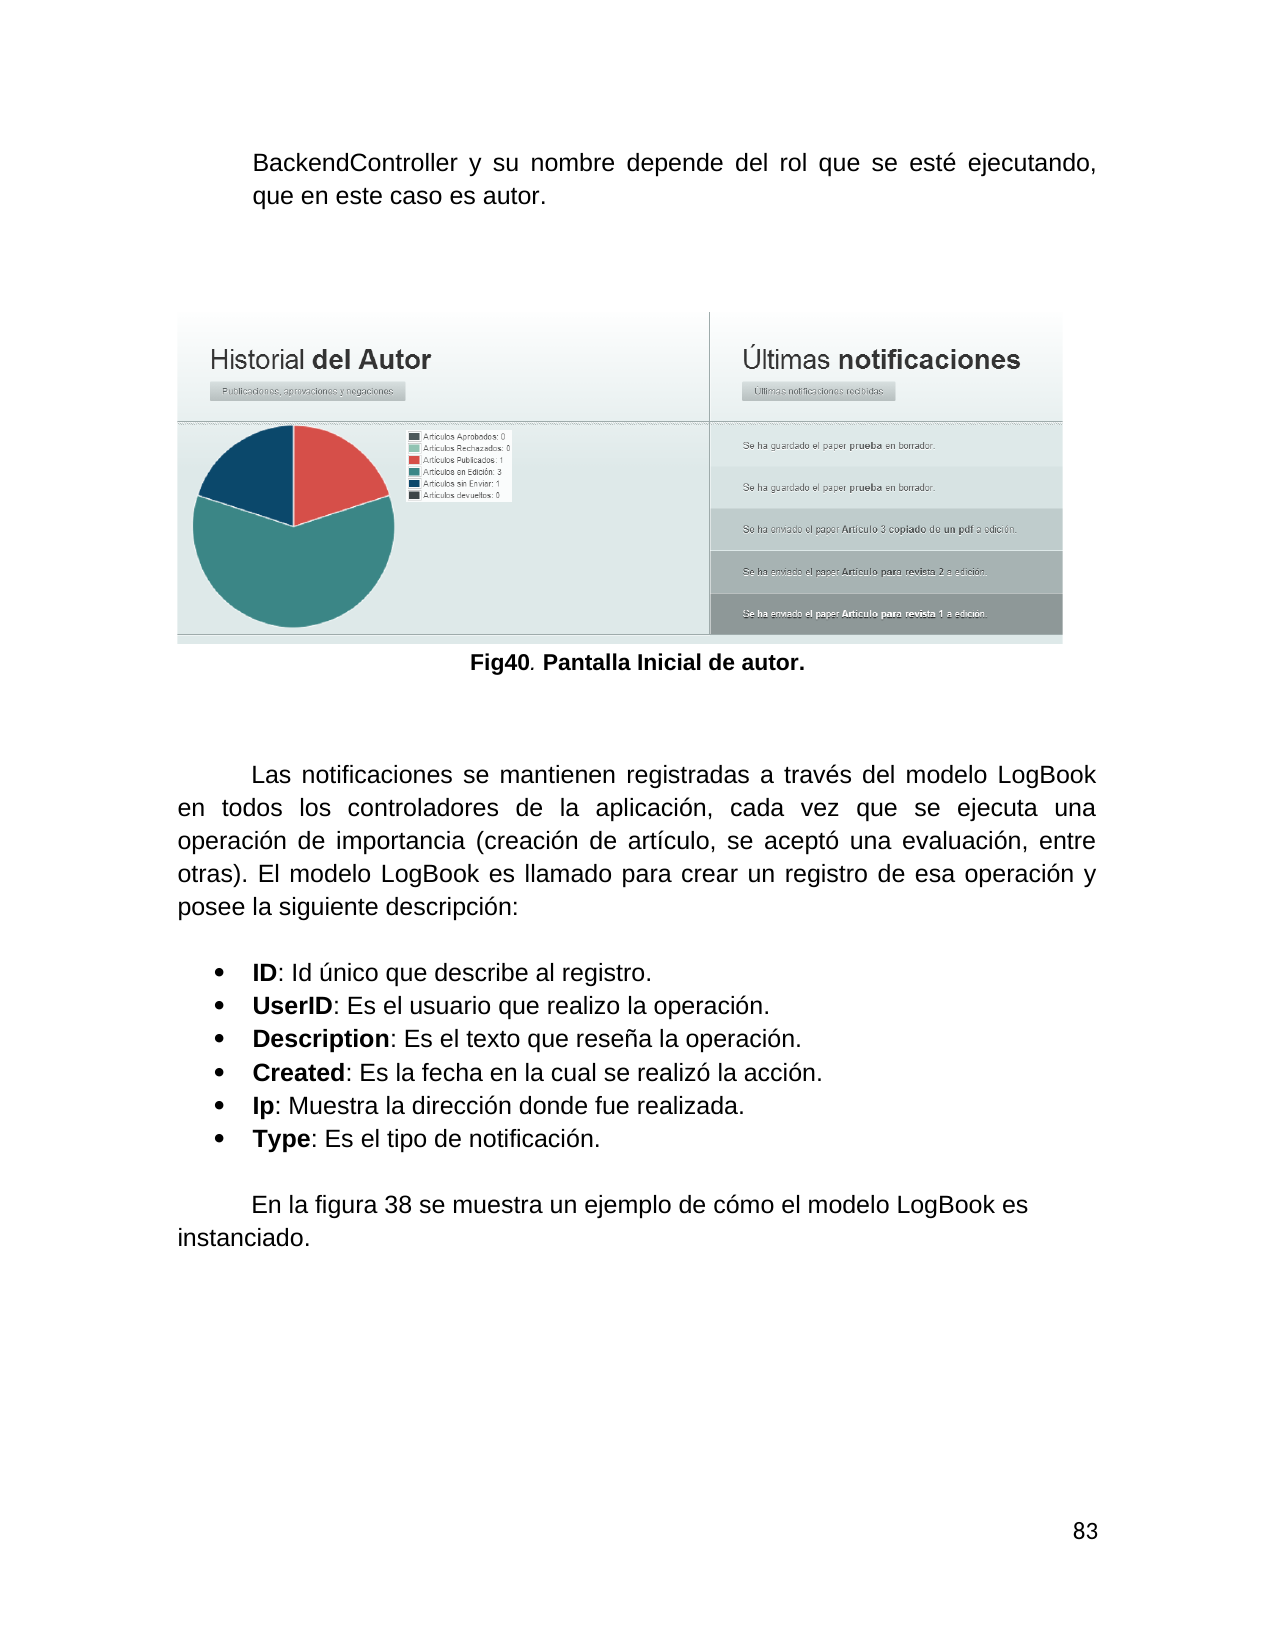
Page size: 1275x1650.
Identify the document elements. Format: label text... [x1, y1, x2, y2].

text En la figura 38 se muestra un ejemplo de cómo el modelo LogBook es instanciado. [177, 1190, 1098, 1252]
text Fig40. Pantalla Inicial de autor. [177, 648, 1098, 675]
list UserID: Es el usuario que realizo la operación. [215, 991, 1098, 1020]
text Las notificaciones se mantienen registradas a través del modelo LogBook en todos los controladores de la aplicación, cada vez que se ejecuta una operación de importancia (creación de artículo, se aceptó una evaluación, entre otras). El modelo LogBook es llamado para crear un registro de esa operación y posee la siguiente descripción: [177, 760, 1098, 921]
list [215, 148, 1098, 209]
list Type: Es el tipo de notificación. [215, 1124, 1098, 1153]
list Description: Es el texto que reseña la operación. [215, 1024, 1098, 1053]
list Ip: Muestra la dirección donde fue realizada. [215, 1091, 1098, 1119]
list Created: Es la fecha en la cual se realizó la acción. [215, 1058, 1098, 1086]
picture [177, 312, 1063, 644]
list ID: Id único que describe al registro. [215, 958, 1098, 987]
